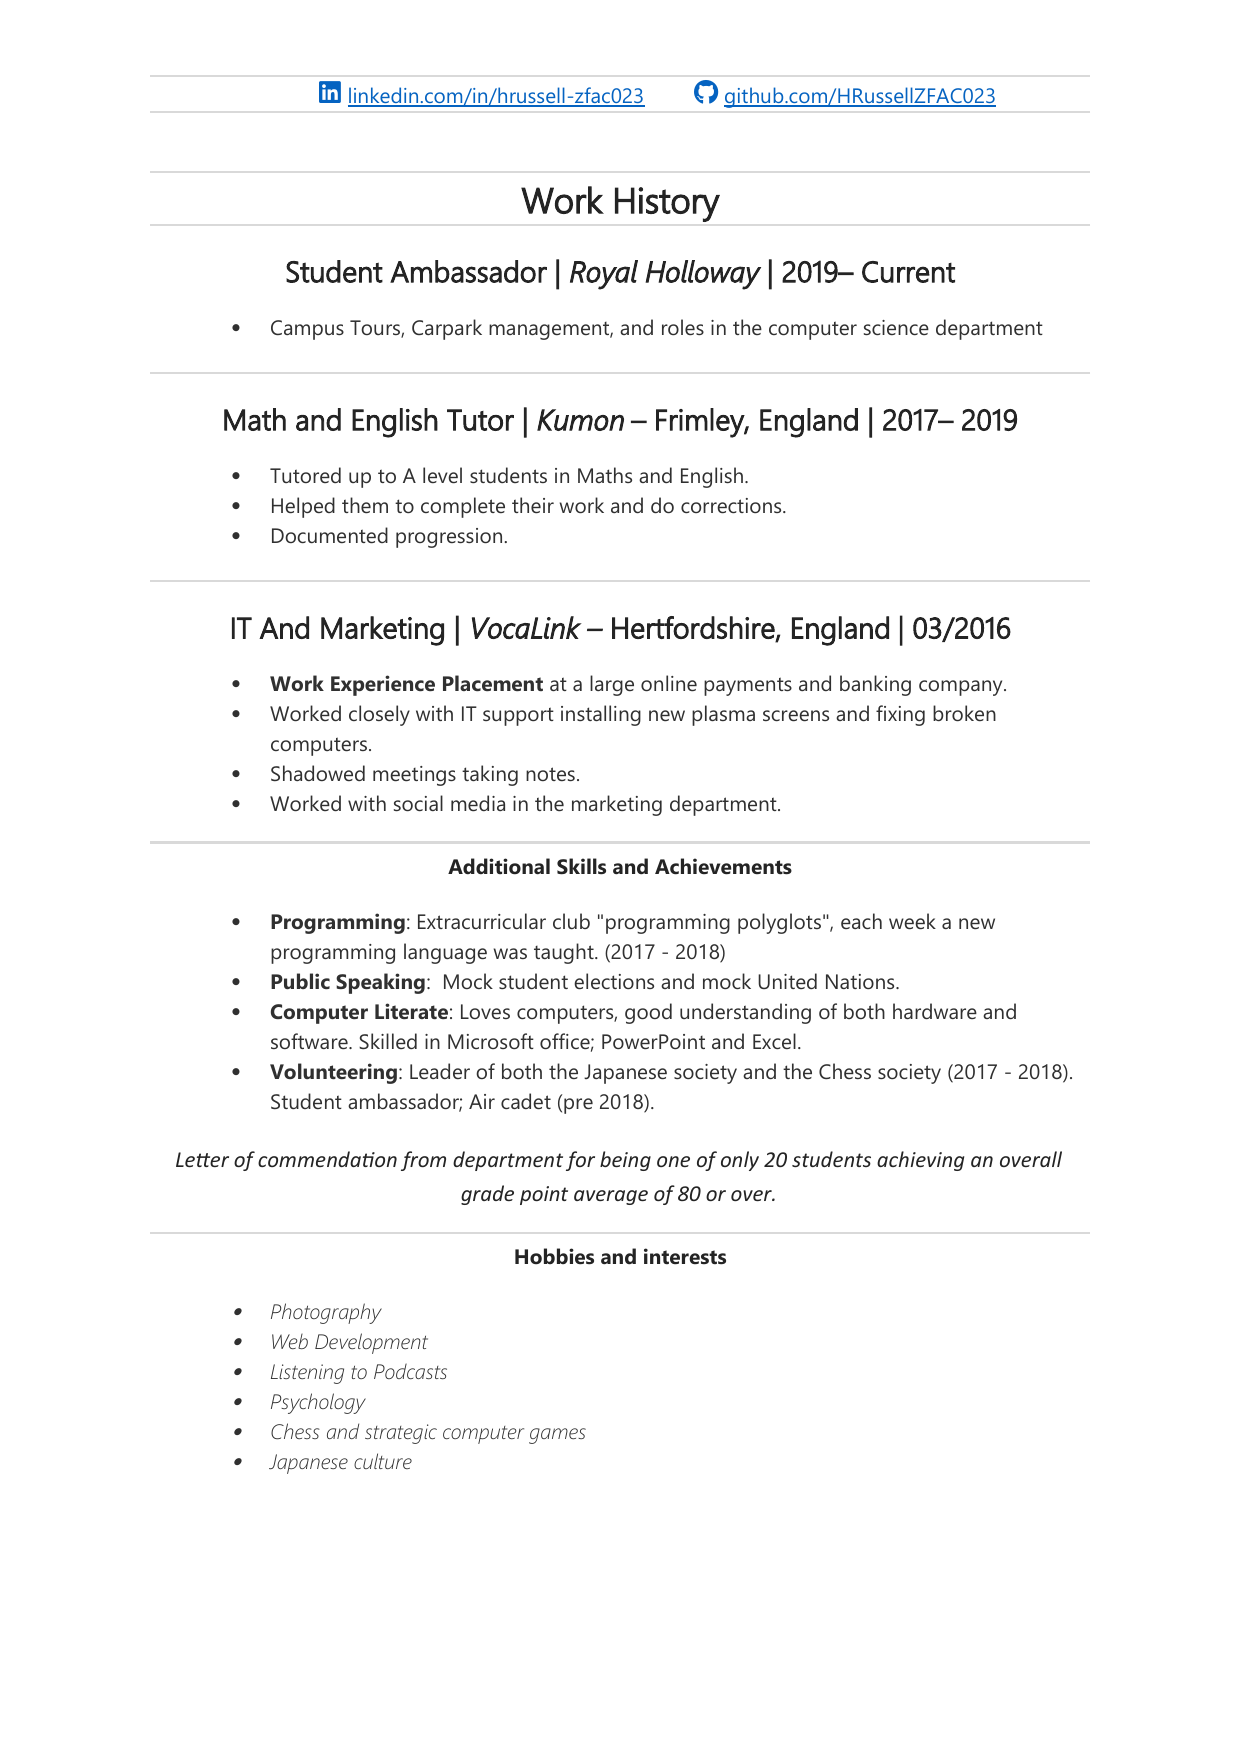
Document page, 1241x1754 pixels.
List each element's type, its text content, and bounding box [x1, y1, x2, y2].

list Programming: Extracurricular club "programming polyglots", each week a new programming language was taught. (2017 - 2018) [232, 904, 1090, 964]
list Photography [232, 1295, 1090, 1325]
subtitle Math and English Tutor | Kumon – Frimley, England | 2017– 2019 [150, 395, 1090, 437]
list Worked closely with IT support installing new plasma screens and fixing broken computers. [232, 696, 1090, 756]
list Shadowed meetings taking notes. [232, 756, 1090, 786]
list Chess and strategic computer games [232, 1415, 1090, 1445]
list Listening to Podcasts [232, 1355, 1090, 1385]
list Public Speaking: Mock student elections and mock United Nations. [232, 964, 1090, 994]
list Computer Literate: Loves computers, good understanding of both hardware and software. Skilled in Microsoft office; PowerPoint and Excel. [232, 994, 1090, 1054]
subtitle Work History [150, 173, 1090, 224]
list Tutored up to A level students in Maths and English. [232, 458, 1090, 488]
list Campus Tours, Carpark management, and roles in the computer science department [232, 310, 1090, 340]
list Worked with social media in the marketing department. [232, 786, 1090, 816]
subtitle Additional Skills and Achievements [150, 844, 1090, 879]
subtitle Letter of commendation from department for being one of only 20 students achieving an overall grade point average of 80 or over. [150, 1139, 1090, 1207]
list Documented progression. [232, 518, 1090, 548]
subtitle Student Ambassador | Royal Holloway | 2019– Current [150, 247, 1090, 289]
list Helped them to complete their work and do corrections. [232, 488, 1090, 518]
list Web Development [232, 1325, 1090, 1355]
subtitle Hobbies and interests [150, 1234, 1090, 1270]
subtitle IT And Marketing | VocaLink – Hertfordshire, England | 03/2016 [150, 603, 1090, 646]
list Psychology [232, 1385, 1090, 1415]
list Volunteering: Leader of both the Japanese society and the Chess society (2017 - 2018). Student ambassador; Air cadet (pre 2018). [232, 1054, 1090, 1114]
list Japanese culture [232, 1445, 1090, 1475]
list Work Experience Placement at a large online payments and banking company. [232, 666, 1090, 696]
